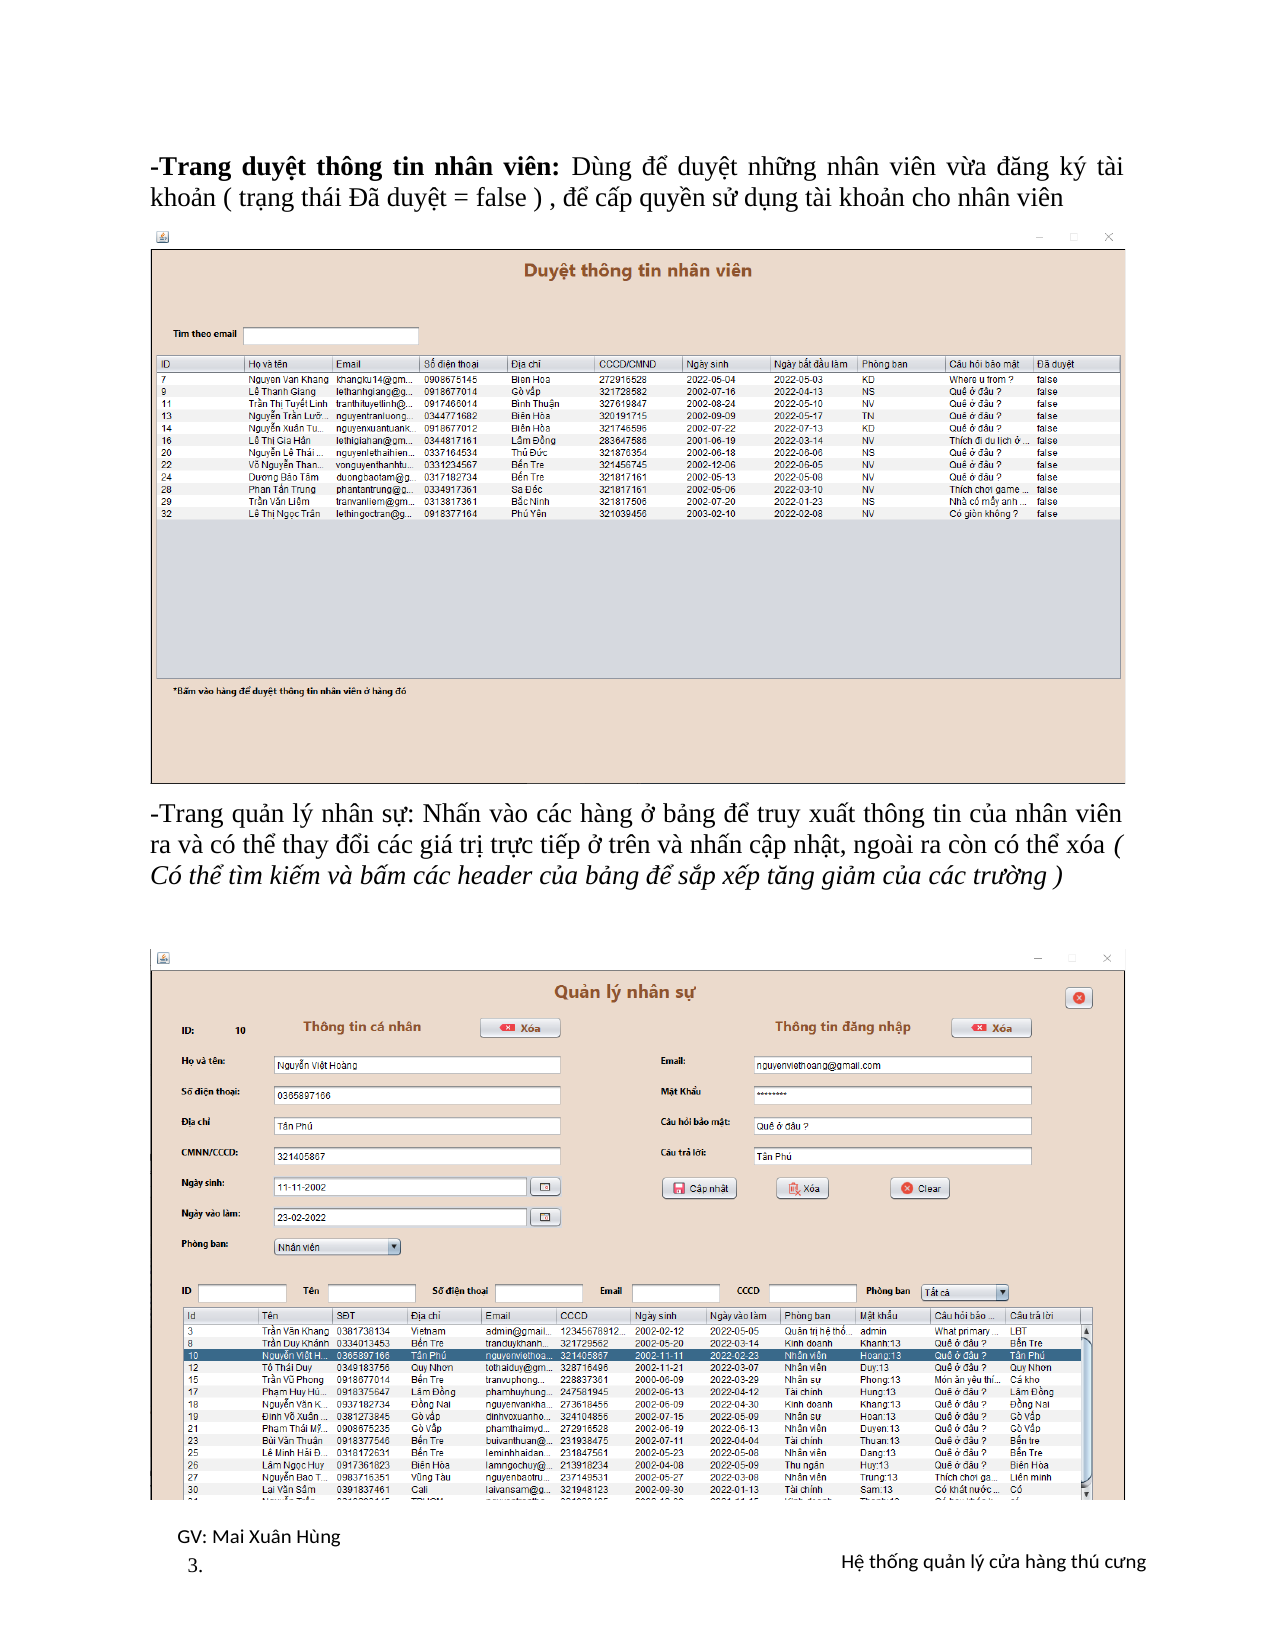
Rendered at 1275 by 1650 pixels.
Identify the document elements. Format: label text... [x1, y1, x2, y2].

text -Trang duyệt thông tin nhân viên: Dùng để duyệt những nhân viên vừa đăng ký tài khoản ( trạng thái Đã duyệt = false ) , để cấp quyền sử dụng tài khoản cho nhân viên [150, 150, 1125, 212]
text -Trang quản lý nhân sự: Nhấn vào các hàng ở bảng để truy xuất thông tin của nhân viên ra và có thể thay đổi các giá trị trực tiếp ở trên và nhấn cập nhật, ngoài ra còn có thể xóa ( Có thể tìm kiếm và bấm các header của bảng để sắp xếp tăng giảm của các trường ) [150, 797, 1125, 890]
picture [150, 226, 1125, 784]
picture [150, 949, 1125, 1500]
